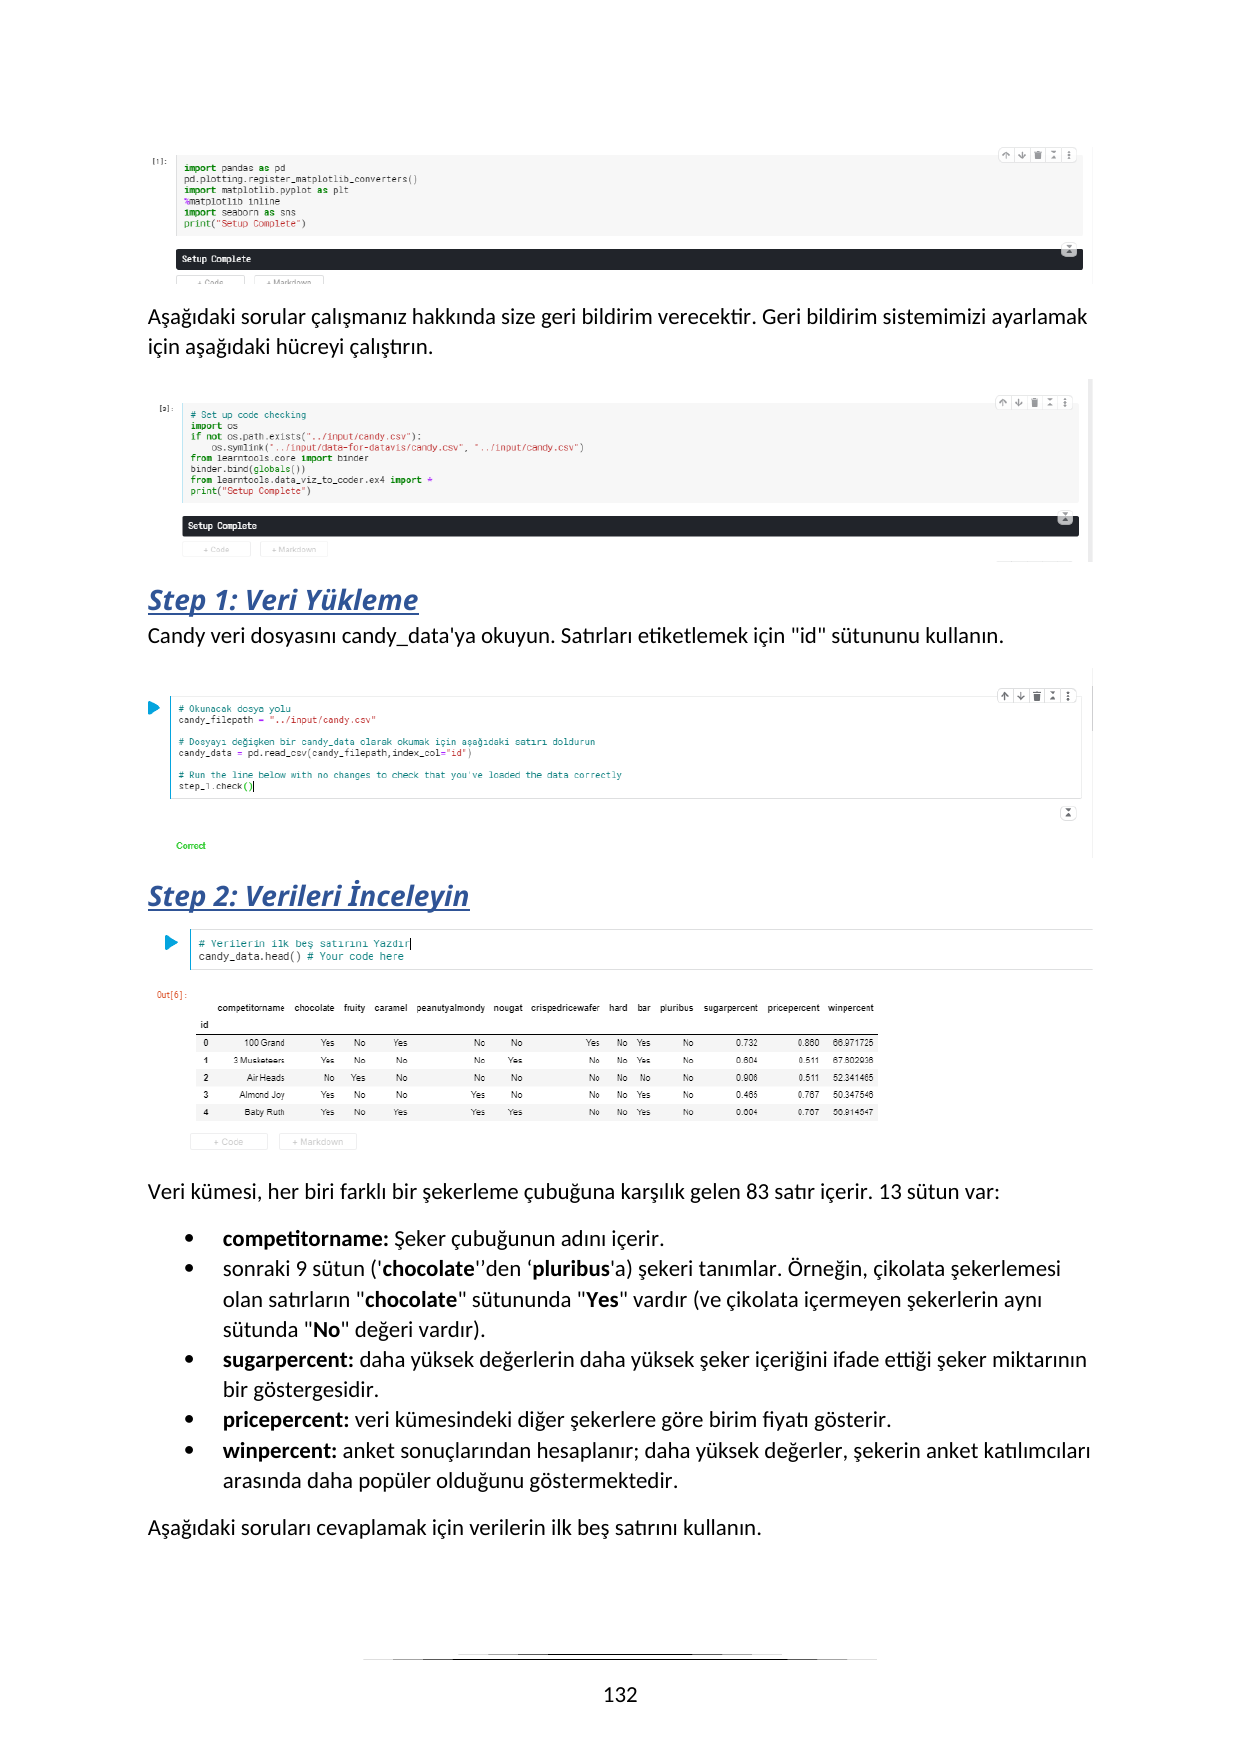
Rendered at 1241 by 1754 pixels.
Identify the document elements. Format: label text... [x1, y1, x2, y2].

picture [147, 379, 1093, 562]
text Candy veri dosyasını candy_data'ya okuyun. Satırları etiketlemek için "id" sütununu kullanın. [148, 622, 1093, 650]
text Aşağıdaki soruları cevaplamak için verilerin ilk beş satırını kullanın. [148, 1513, 1093, 1541]
text Aşağıdaki sorular çalışmanız hakkında size geri bildirim verecektir. Geri bildirim sistemimizi ayarlamak için aşağıdaki hücreyi çalıştırın. [148, 302, 1093, 360]
subtitle Step 1: Veri Yükleme [148, 580, 1093, 619]
text Veri kümesi, her biri farklı bir şekerleme çubuğuna karşılık gelen 83 satır içerir. 13 sütun var: [148, 1177, 1093, 1206]
list pricepercent: veri kümesindeki diğer şekerlere göre birim fiyatı gösterir. [185, 1406, 1093, 1434]
list winpercent: anket sonuçlarından hesaplanır; daha yüksek değerler, şekerin anket katılımcıları arasında daha popüler olduğunu göstermektedir. [185, 1436, 1093, 1494]
subtitle Step 2: Verileri İnceleyin [148, 876, 1093, 914]
picture [147, 668, 1093, 858]
list sugarpercent: daha yüksek değerlerin daha yüksek şeker içeriğini ifade ettiği şeker miktarının bir göstergesidir. [185, 1345, 1093, 1403]
list sonraki 9 sütun ('chocolate'’den ‘pluribus'a) şekeri tanımlar. Örneğin, çikolata şekerlemesi olan satırların "chocolate" sütununda "Yes" vardır (ve çikolata içermeyen şekerlerin aynı sütunda "No" değeri vardır). [185, 1254, 1093, 1343]
picture [147, 147, 1093, 284]
list competitorname: Şeker çubuğunun adını içerir. [185, 1224, 1093, 1252]
picture [147, 917, 1093, 1159]
